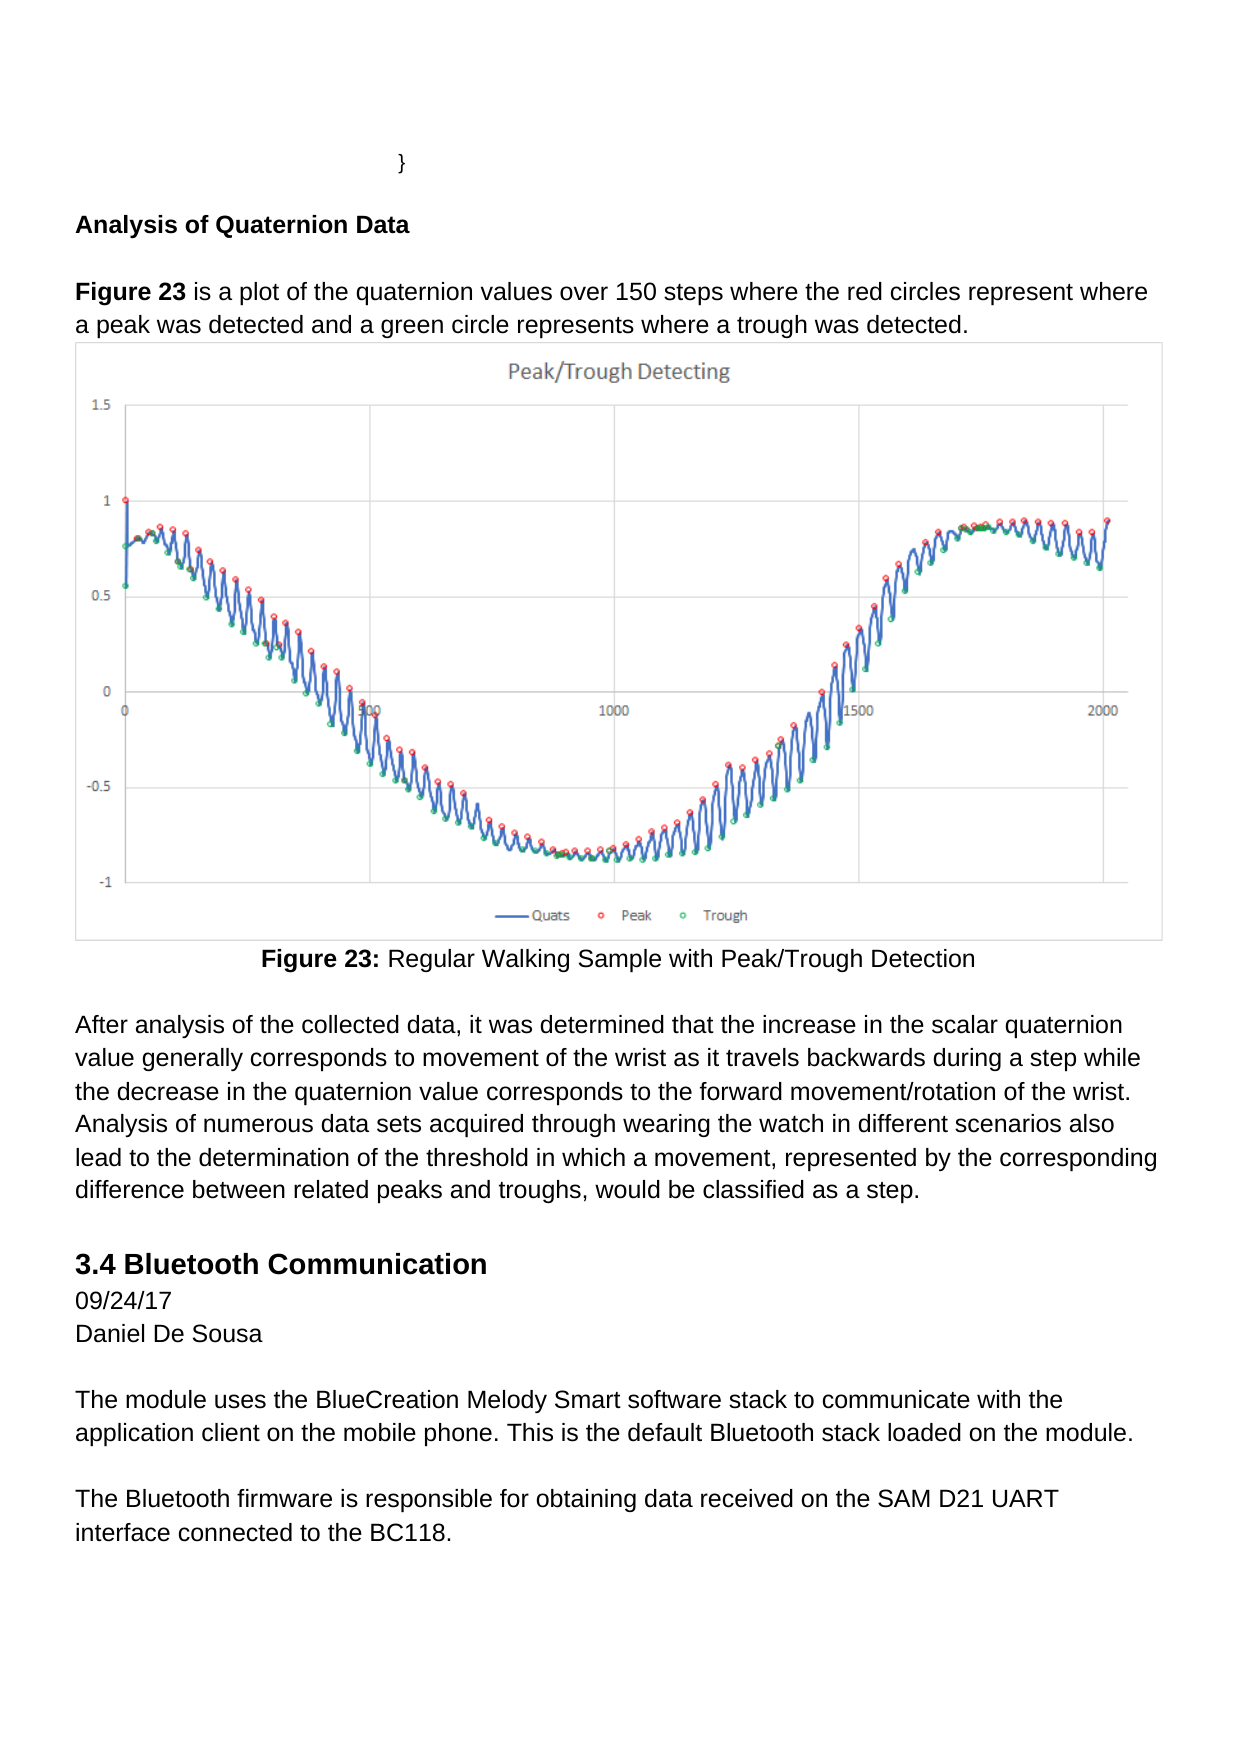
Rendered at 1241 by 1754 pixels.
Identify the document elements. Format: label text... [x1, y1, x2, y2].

text 3.4 Bluetooth Communication [75, 1247, 1162, 1281]
text 09/24/17 [75, 1286, 1162, 1314]
text } [375, 150, 1162, 174]
text The module uses the BlueCreation Melody Smart software stack to communicate with the application client on the mobile phone. This is the default Bluetooth stack loaded on the module. [75, 1385, 1162, 1447]
text After analysis of the collected data, it was determined that the increase in the scalar quaternion value generally corresponds to movement of the wrist as it travels backwards during a step while the decrease in the quaternion value corresponds to the forward movement/rotation of the wrist. Analysis of numerous data sets acquired through wearing the watch in different scenarios also lead to the determination of the threshold in which a movement, represented by the corresponding difference between related peaks and troughs, would be classified as a step. [75, 1010, 1162, 1204]
text Figure 23 is a plot of the quaternion values over 150 steps where the red circles represent where a peak was detected and a green circle represents where a trough was detected. [75, 277, 1162, 338]
text Figure 23: Regular Walking Sample with Peak/Trough Detection [75, 944, 1162, 973]
picture [75, 342, 1163, 941]
text The Bluetooth firmware is responsible for obtaining data received on the SAM D21 UART interface connected to the BC118. [75, 1484, 1162, 1546]
text Analysis of Quaternion Data [75, 211, 1162, 239]
text Daniel De Sousa [75, 1319, 1162, 1348]
